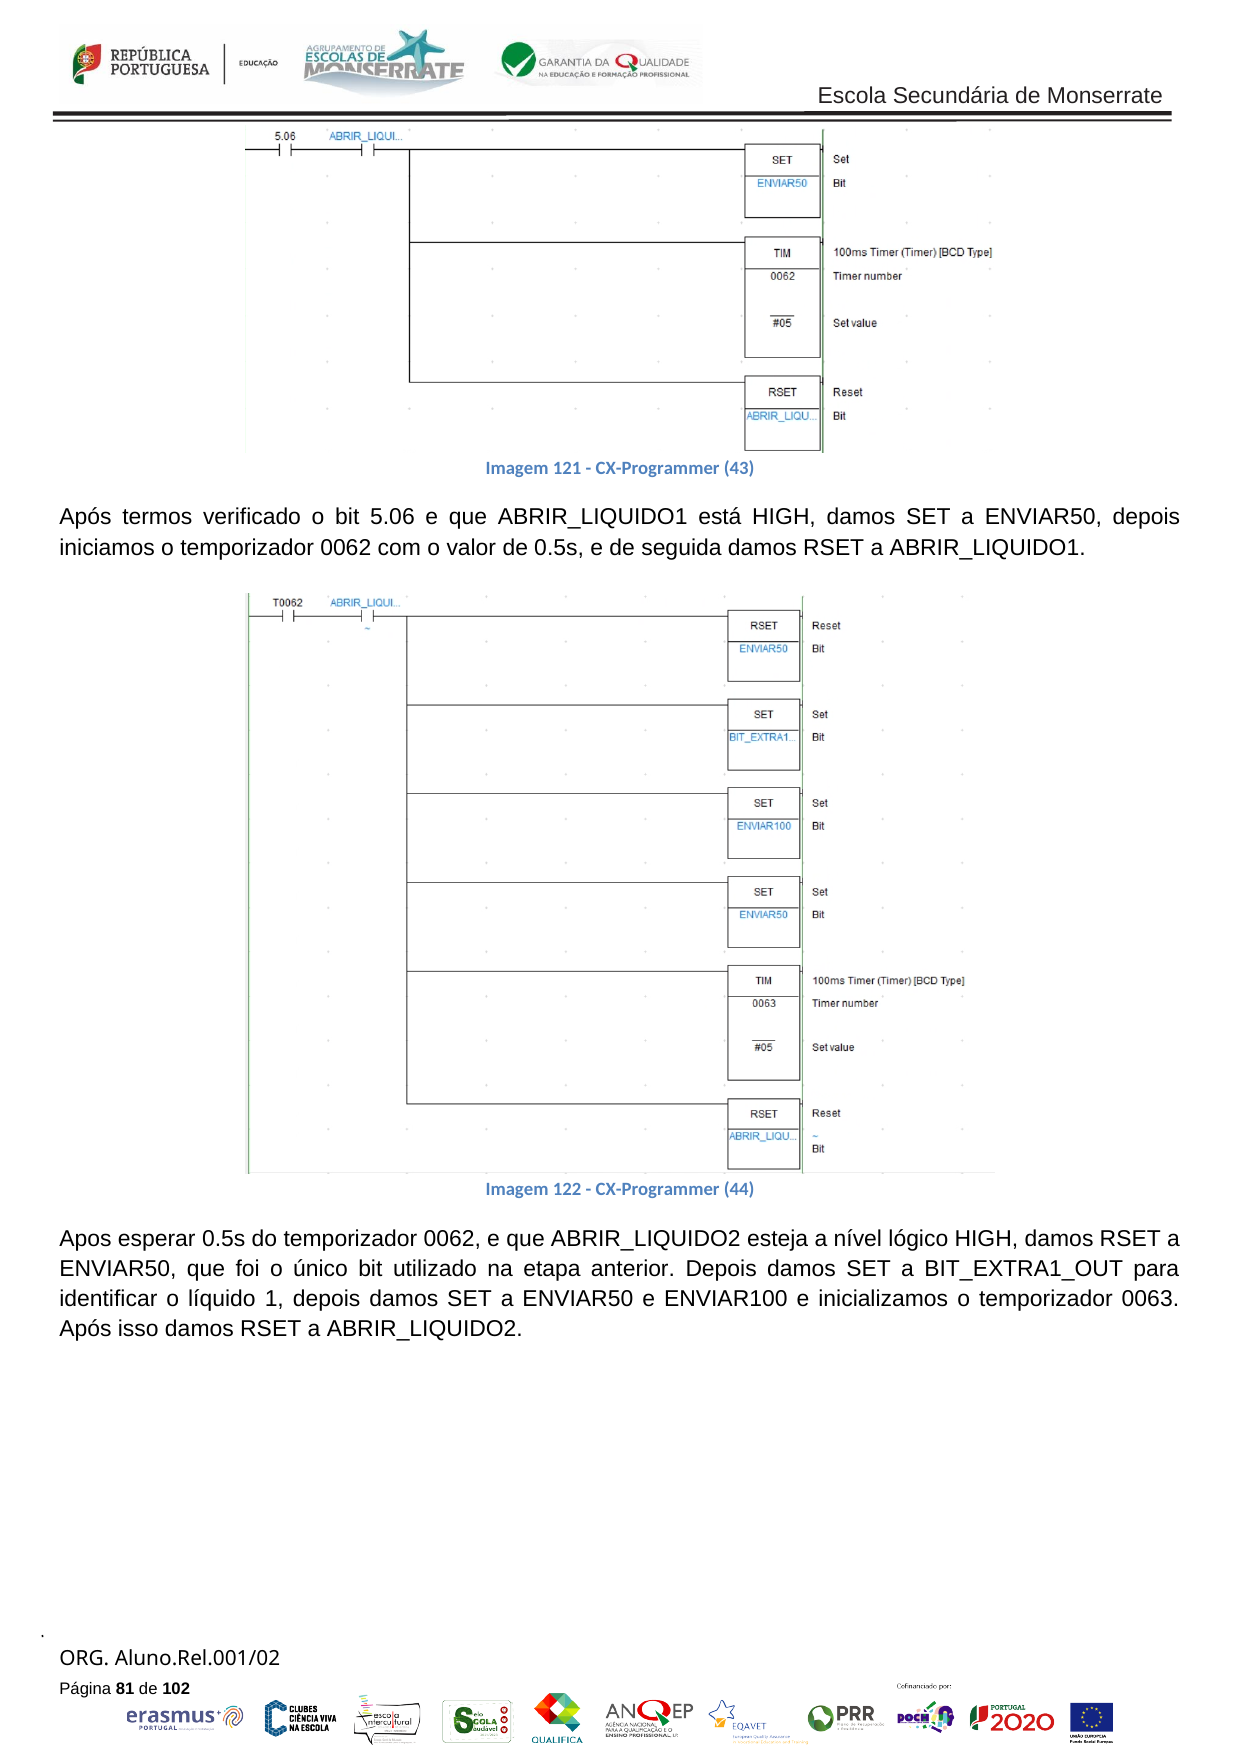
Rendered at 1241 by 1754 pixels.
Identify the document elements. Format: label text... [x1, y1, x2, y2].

picture [127, 1679, 1113, 1754]
text Após termos verificado o bit 5.06 e que ABRIR_LIQUIDO1 está HIGH, damos SET a ENVIAR50, depois iniciamos o temporizador 0062 com o valor de 0.5s, e de seguida damos RSET a ABRIR_LIQUIDO1. [59, 503, 1181, 560]
text Imagem - CX-Programmer (43) [59, 456, 1181, 479]
picture [245, 125, 995, 453]
picture [59, 24, 703, 104]
picture [245, 593, 995, 1174]
text Imagem - CX-Programmer (44) [59, 1177, 1181, 1200]
text Apos esperar 0.5s do temporizador 0062, e que ABRIR_LIQUIDO2 esteja a nível lógico HIGH, damos RSET a ENVIAR50, que foi o único bit utilizado na etapa anterior. Depois damos SET a BIT_EXTRA1_OUT para identificar o líquido 1, depois damos SET a ENVIAR50 e ENVIAR100 e inicializamos o temporizador 0063. Após isso damos RSET a ABRIR_LIQUIDO2. [59, 1224, 1181, 1342]
